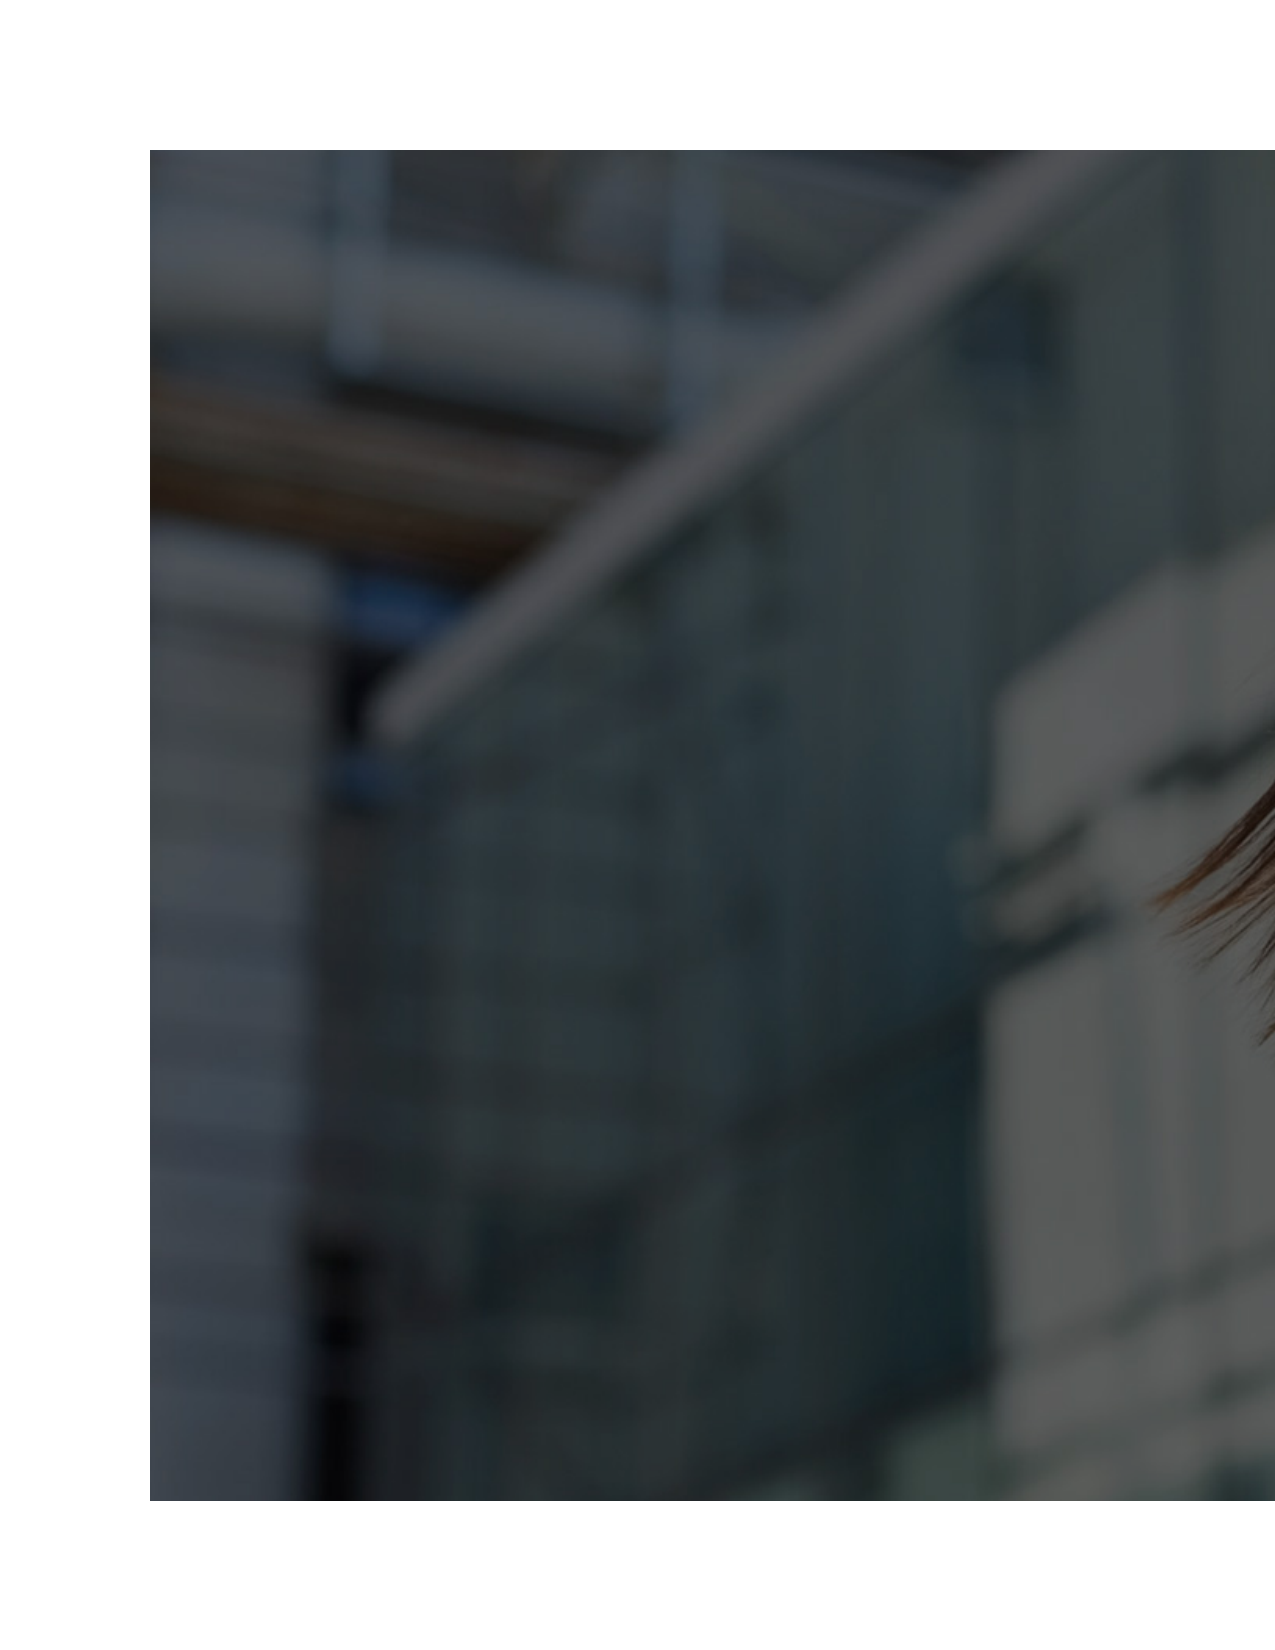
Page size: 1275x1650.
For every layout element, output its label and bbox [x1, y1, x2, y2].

picture [150, 150, 1275, 1501]
